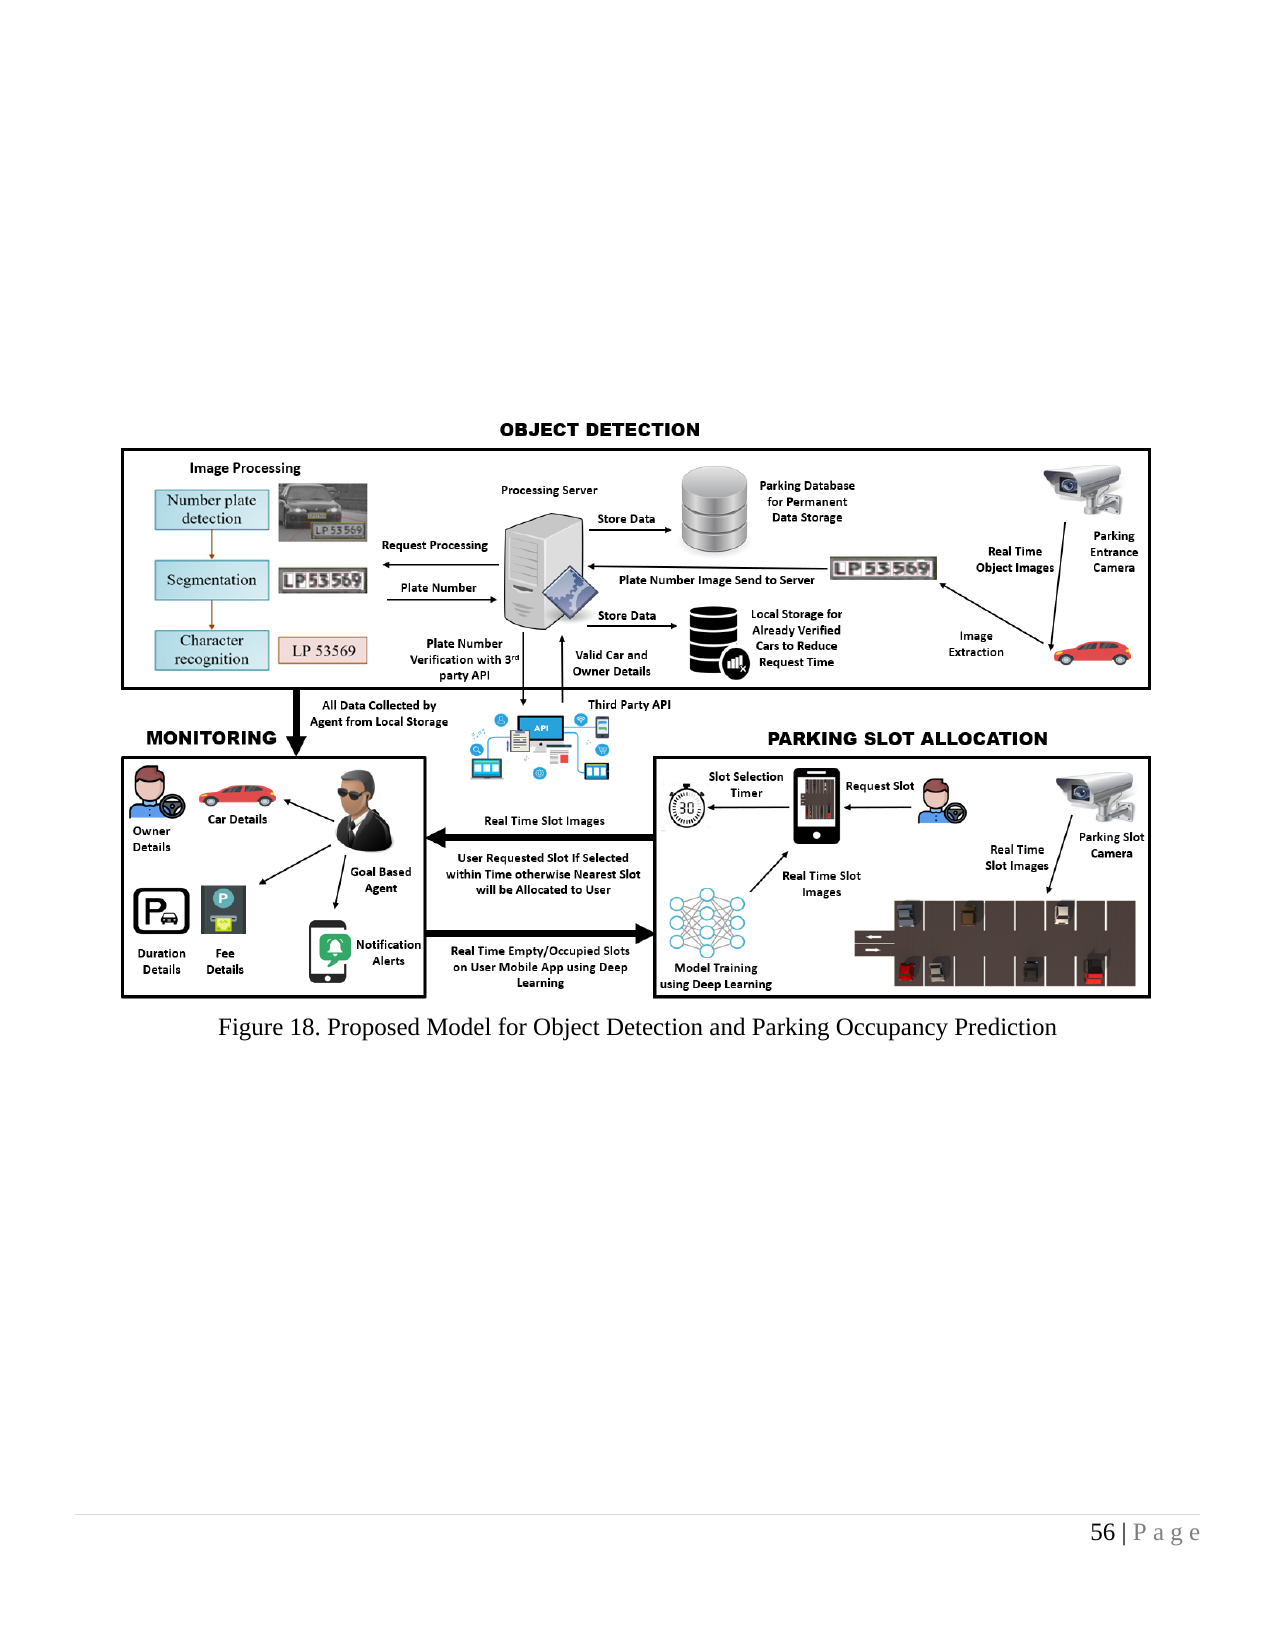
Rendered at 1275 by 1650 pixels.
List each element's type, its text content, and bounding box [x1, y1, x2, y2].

text Figure 18. Proposed Model for Object Detection and Parking Occupancy Prediction [75, 1012, 1200, 1041]
picture [112, 408, 1163, 1012]
